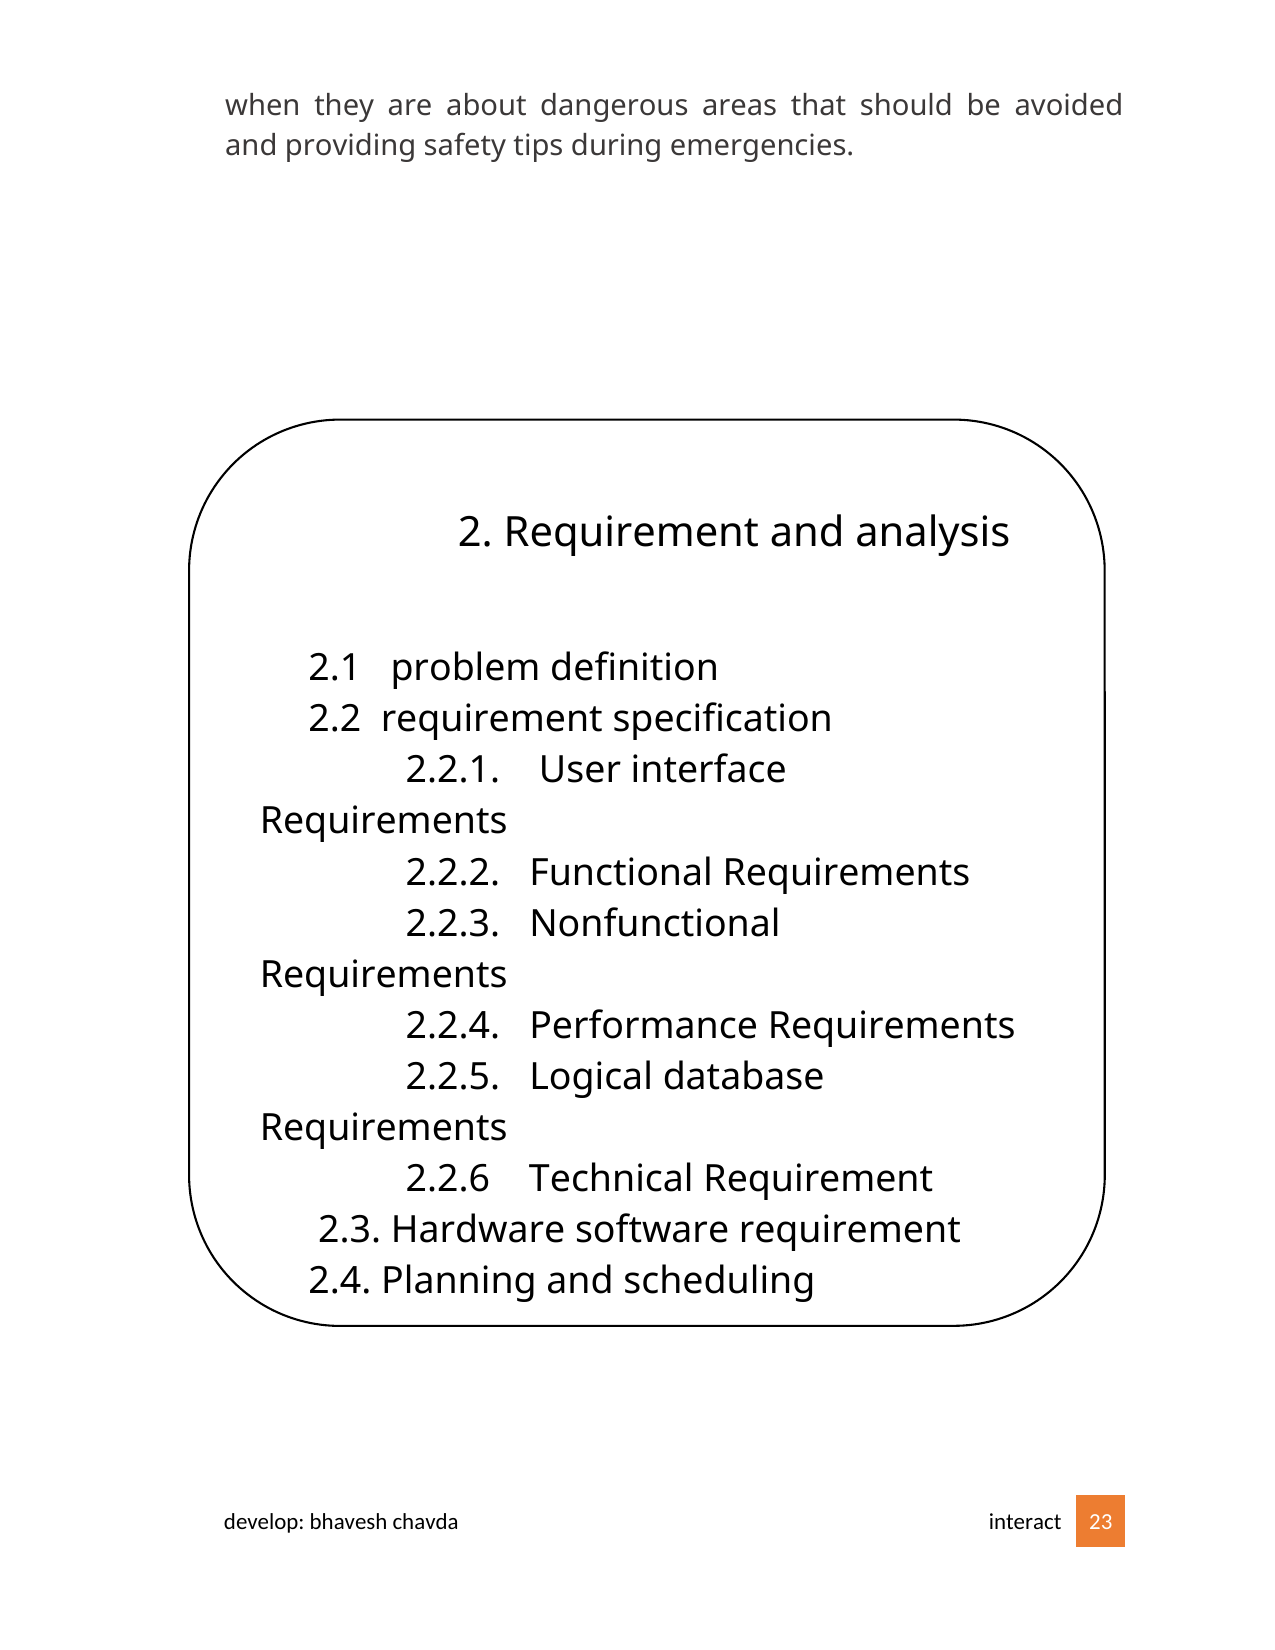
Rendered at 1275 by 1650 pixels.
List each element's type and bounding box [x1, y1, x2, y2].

list [187, 84, 1125, 164]
